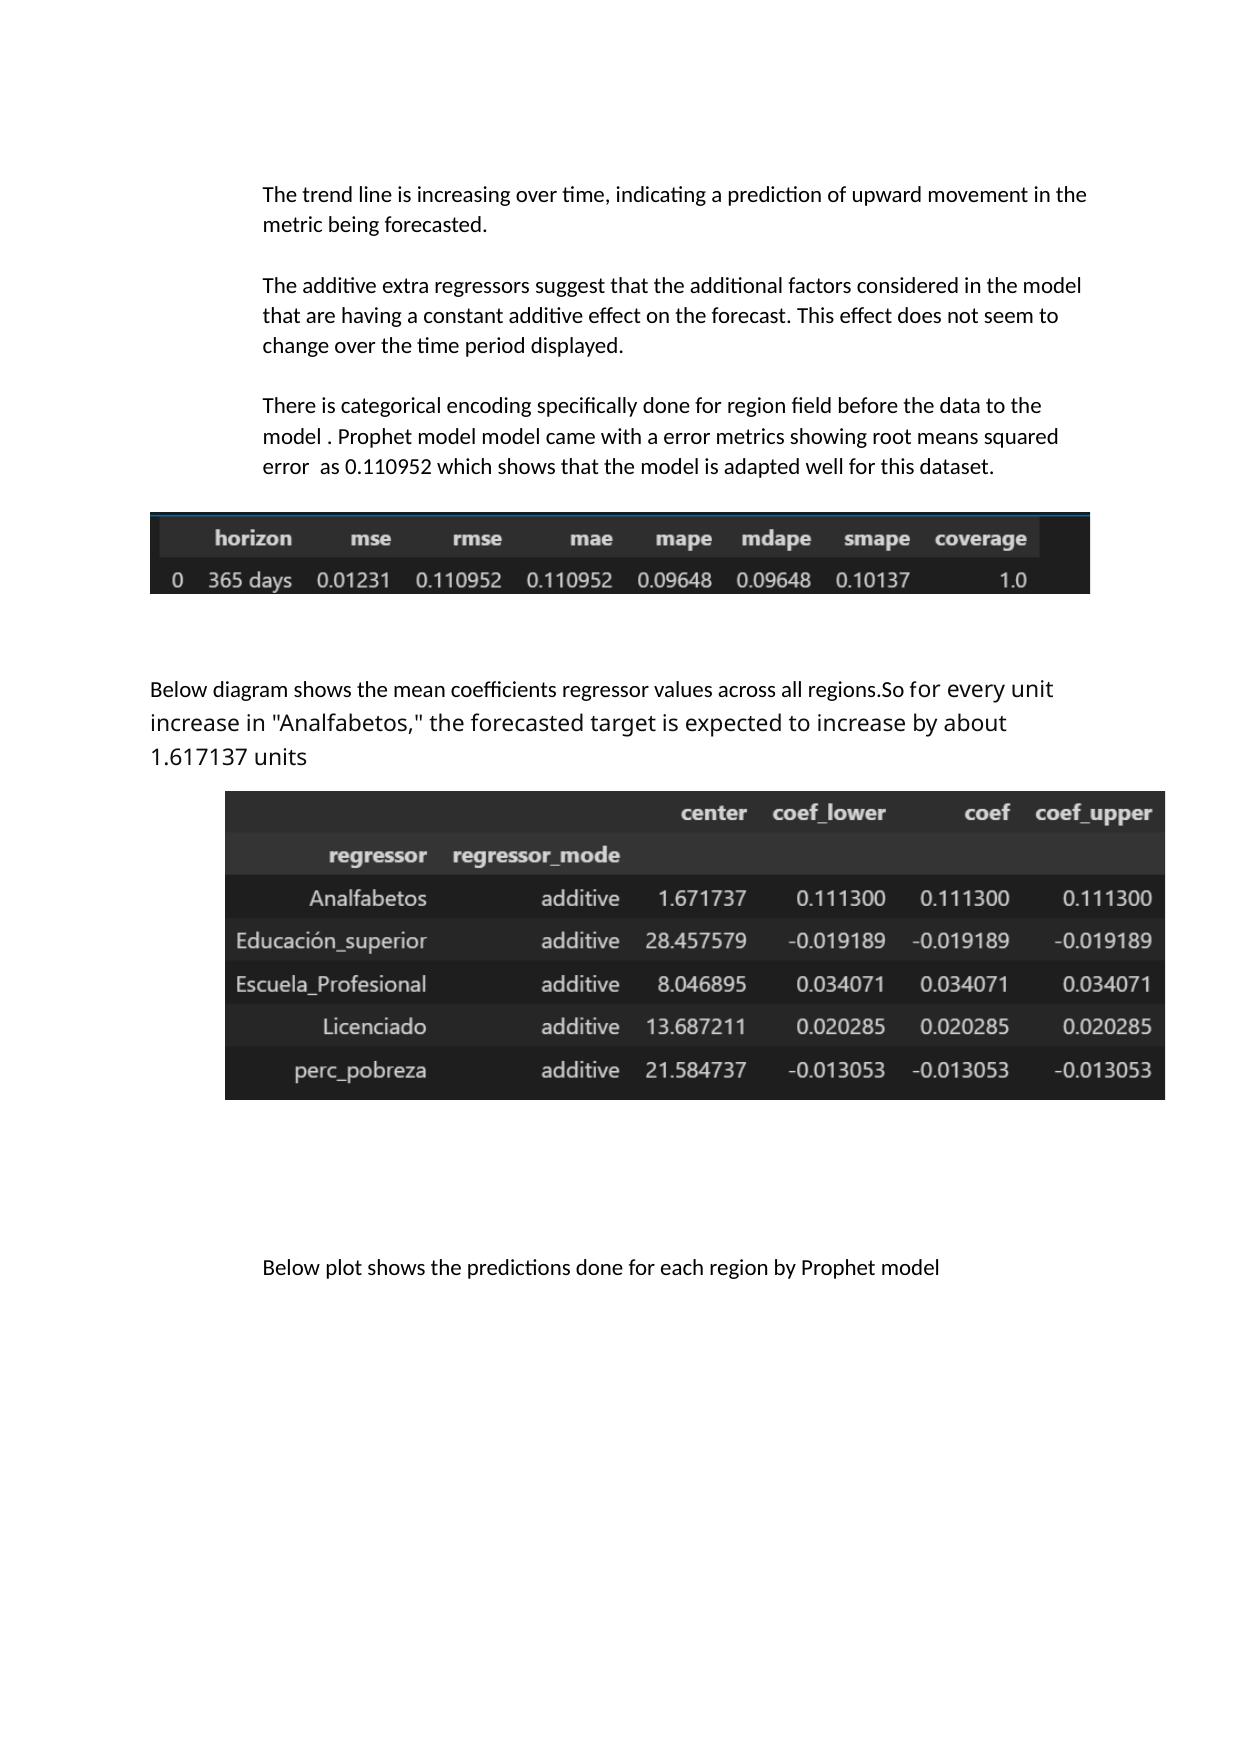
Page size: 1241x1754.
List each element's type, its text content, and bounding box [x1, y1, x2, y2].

list The trend line is increasing over time, indicating a prediction of upward movement in the metric being forecasted. [262, 180, 1090, 238]
list Below plot shows the predictions done for each region by Prophet model [262, 1253, 1090, 1281]
text Below diagram shows the mean coefficients regressor values across all regions.So for every unit increase in "Analfabetos," the forecasted target is expected to increase by about 1.617137 units [150, 673, 1090, 772]
picture [225, 791, 1166, 1100]
list The additive extra regressors suggest that the additional factors considered in the model that are having a constant additive effect on the forecast. This effect does not seem to change over the time period displayed. [262, 271, 1090, 359]
list There is categorical encoding specifically done for region field before the data to the model . Prophet model model came with a error metrics showing root means squared error as 0.110952 which shows that the model is adapted well for this dataset. [262, 392, 1090, 480]
picture [150, 512, 1091, 594]
